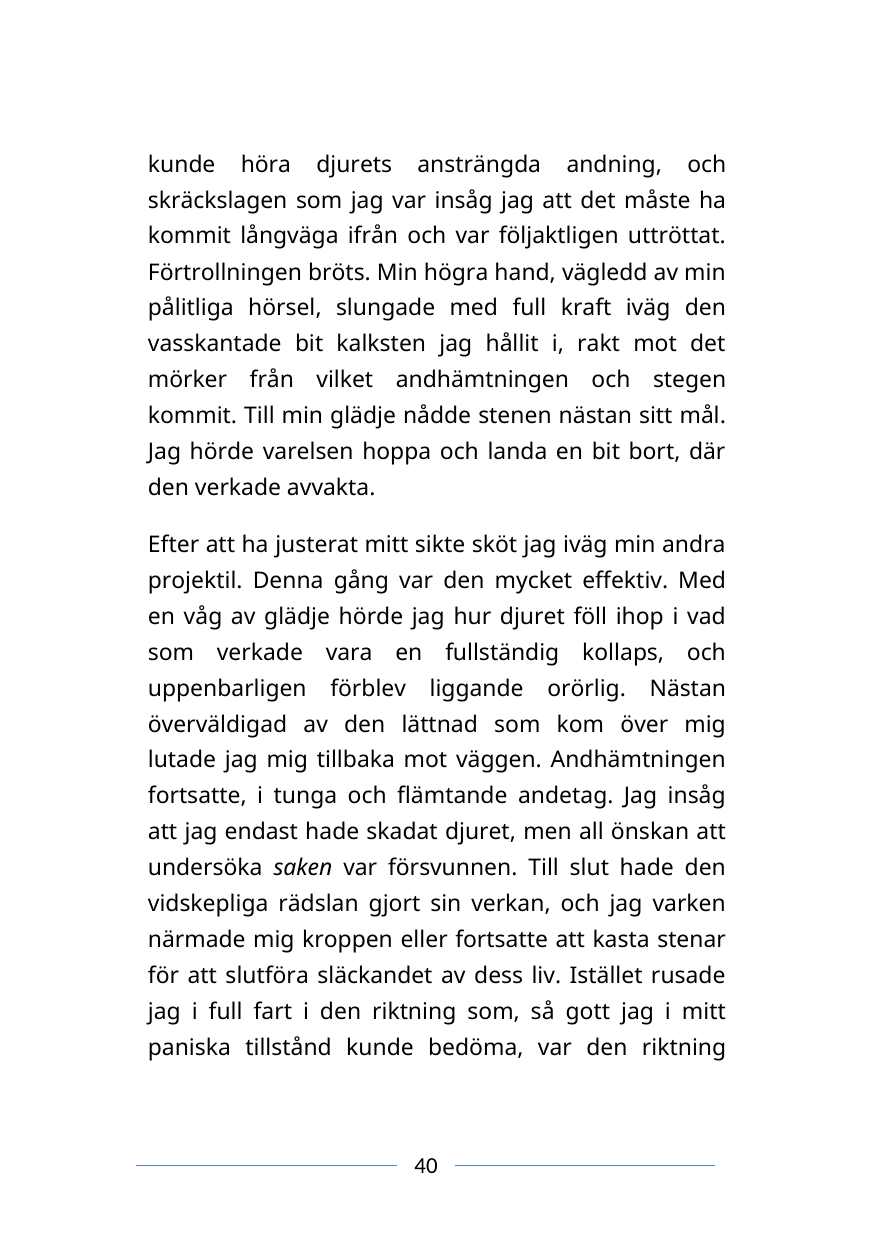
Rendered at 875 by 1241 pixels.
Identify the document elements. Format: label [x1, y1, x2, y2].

text [148, 528, 726, 1062]
text [148, 148, 726, 502]
